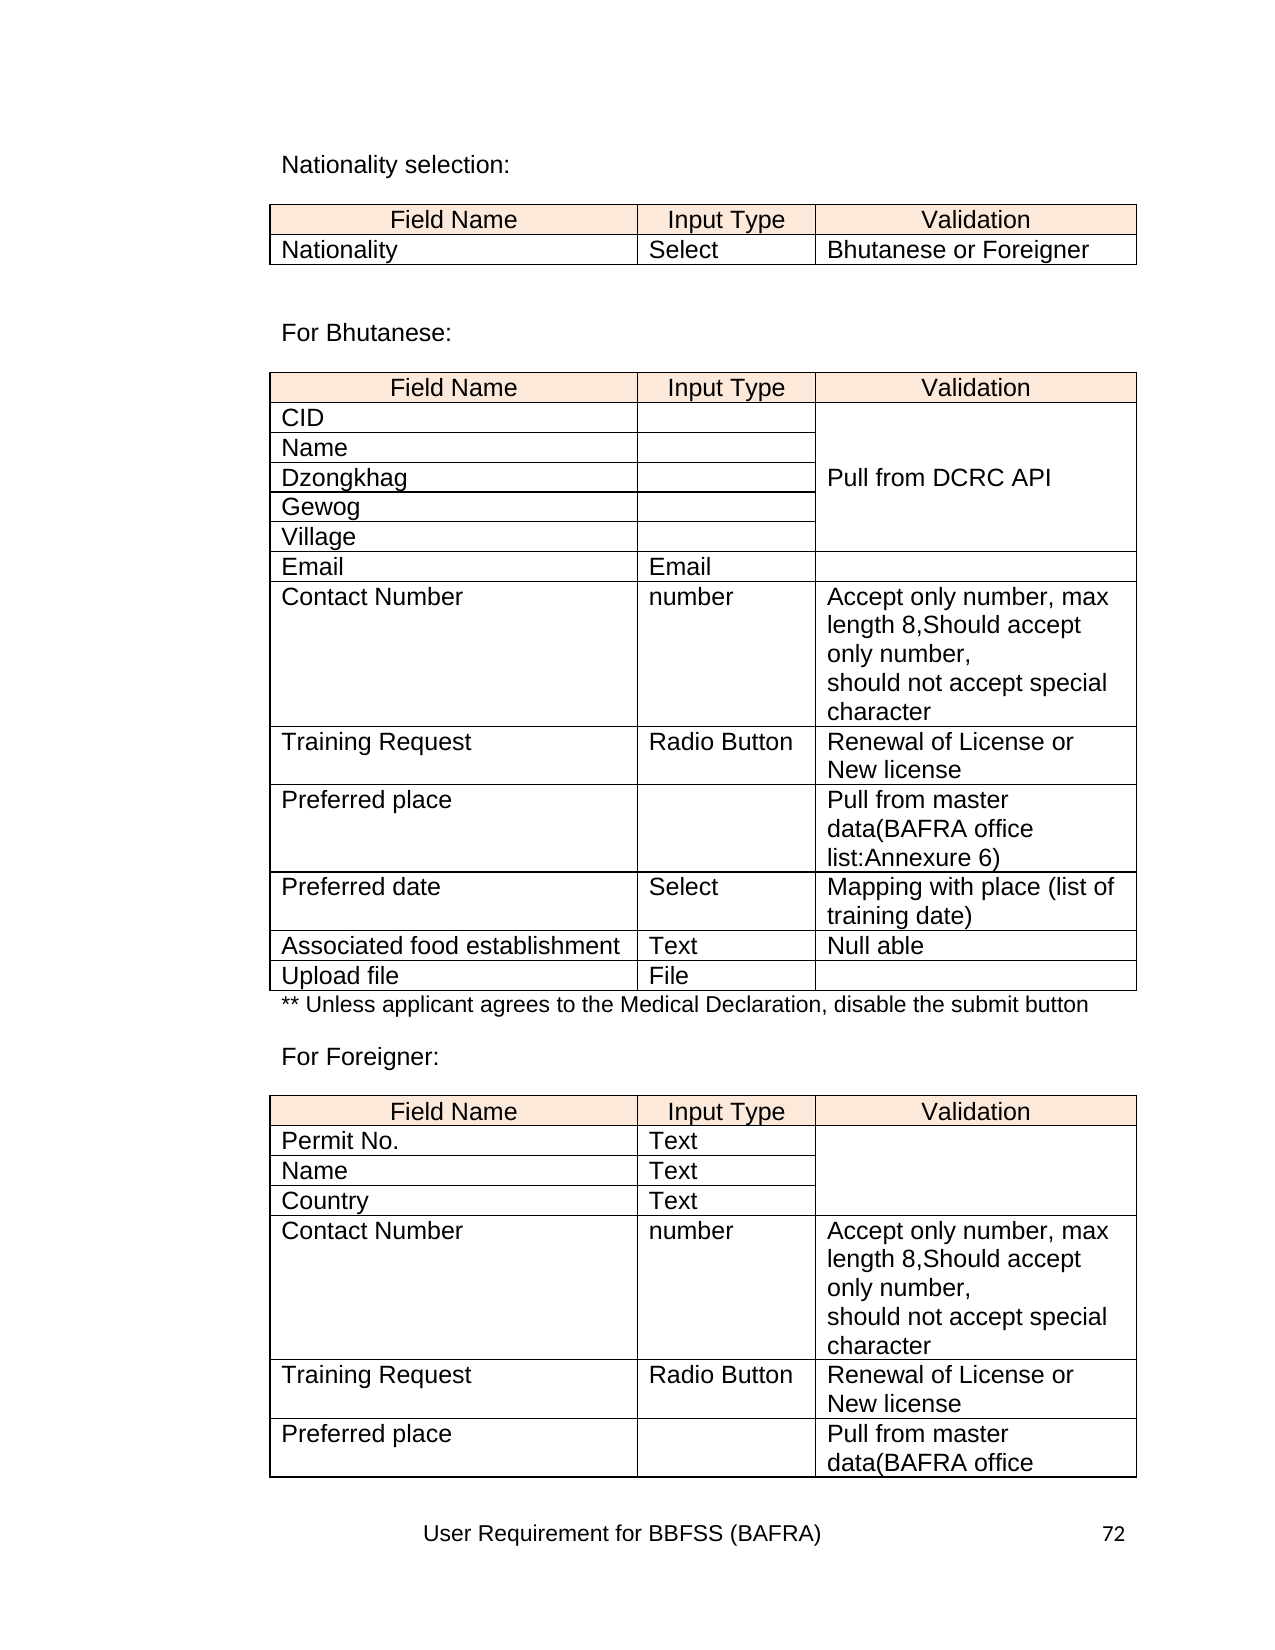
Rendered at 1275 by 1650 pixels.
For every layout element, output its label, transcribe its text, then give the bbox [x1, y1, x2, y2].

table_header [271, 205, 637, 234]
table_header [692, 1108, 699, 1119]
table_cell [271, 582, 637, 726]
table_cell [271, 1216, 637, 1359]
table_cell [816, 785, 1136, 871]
text ** Unless applicant agrees to the Medical Declaration, disable the submit button [281, 991, 1125, 1017]
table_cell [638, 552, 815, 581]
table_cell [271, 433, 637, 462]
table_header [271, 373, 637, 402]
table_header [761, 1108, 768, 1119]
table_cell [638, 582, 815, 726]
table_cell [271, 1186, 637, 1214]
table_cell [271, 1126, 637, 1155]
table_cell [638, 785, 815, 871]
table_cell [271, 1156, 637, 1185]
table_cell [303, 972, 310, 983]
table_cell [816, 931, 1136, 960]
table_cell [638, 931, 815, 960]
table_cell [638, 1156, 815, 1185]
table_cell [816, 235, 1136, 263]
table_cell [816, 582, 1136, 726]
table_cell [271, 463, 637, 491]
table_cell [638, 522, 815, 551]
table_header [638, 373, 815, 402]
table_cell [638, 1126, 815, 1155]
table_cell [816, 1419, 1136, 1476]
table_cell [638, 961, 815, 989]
text For Bhutanese: [281, 318, 1125, 347]
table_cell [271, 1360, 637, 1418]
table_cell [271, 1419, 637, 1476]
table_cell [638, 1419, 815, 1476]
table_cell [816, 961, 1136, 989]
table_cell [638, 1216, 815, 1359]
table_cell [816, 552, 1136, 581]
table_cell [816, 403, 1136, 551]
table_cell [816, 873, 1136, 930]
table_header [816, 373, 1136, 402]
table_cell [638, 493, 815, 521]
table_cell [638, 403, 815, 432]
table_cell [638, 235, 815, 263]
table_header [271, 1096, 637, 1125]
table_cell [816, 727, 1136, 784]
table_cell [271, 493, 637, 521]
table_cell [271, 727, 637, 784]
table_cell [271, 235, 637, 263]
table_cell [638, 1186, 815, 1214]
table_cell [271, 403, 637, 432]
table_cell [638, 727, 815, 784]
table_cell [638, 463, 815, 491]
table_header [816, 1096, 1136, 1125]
text Nationality selection: [281, 150, 1125, 179]
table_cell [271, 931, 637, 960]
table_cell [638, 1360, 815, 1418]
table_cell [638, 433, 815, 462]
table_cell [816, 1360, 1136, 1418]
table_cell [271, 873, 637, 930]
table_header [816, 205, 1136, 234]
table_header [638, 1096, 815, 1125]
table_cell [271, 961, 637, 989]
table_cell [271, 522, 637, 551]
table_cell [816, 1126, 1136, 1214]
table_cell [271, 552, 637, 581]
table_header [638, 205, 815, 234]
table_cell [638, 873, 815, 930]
text For Foreigner: [281, 1042, 1125, 1070]
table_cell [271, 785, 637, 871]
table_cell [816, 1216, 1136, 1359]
